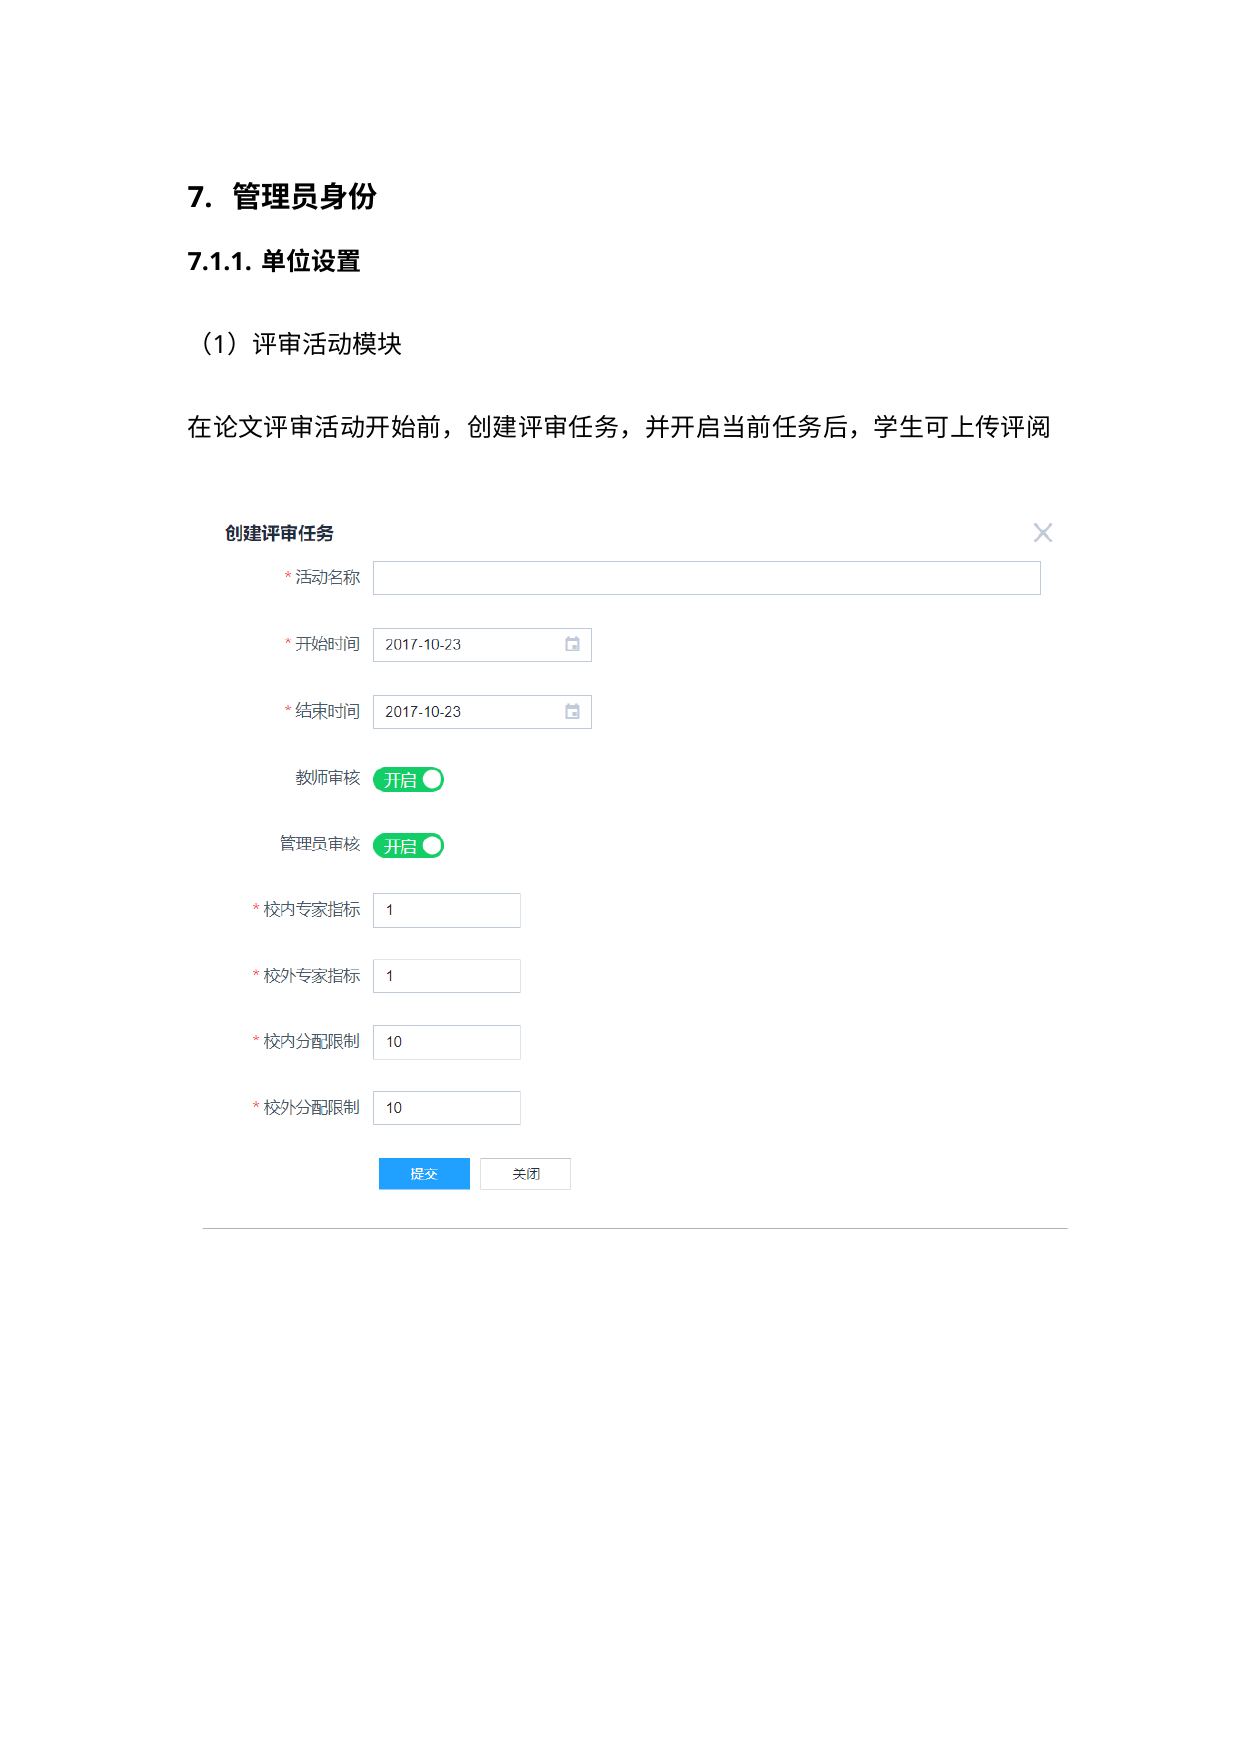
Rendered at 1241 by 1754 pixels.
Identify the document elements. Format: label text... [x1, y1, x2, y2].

list 单位设置 [187, 227, 1053, 292]
text 在论文评审活动开始前，创建评审任务，并开启当前任务后，学生可上传评阅论文等信息。 [187, 393, 1053, 458]
list 管理员身份 [187, 162, 1053, 227]
text （1）评审活动模块 [187, 310, 1053, 375]
picture [202, 500, 1068, 1229]
